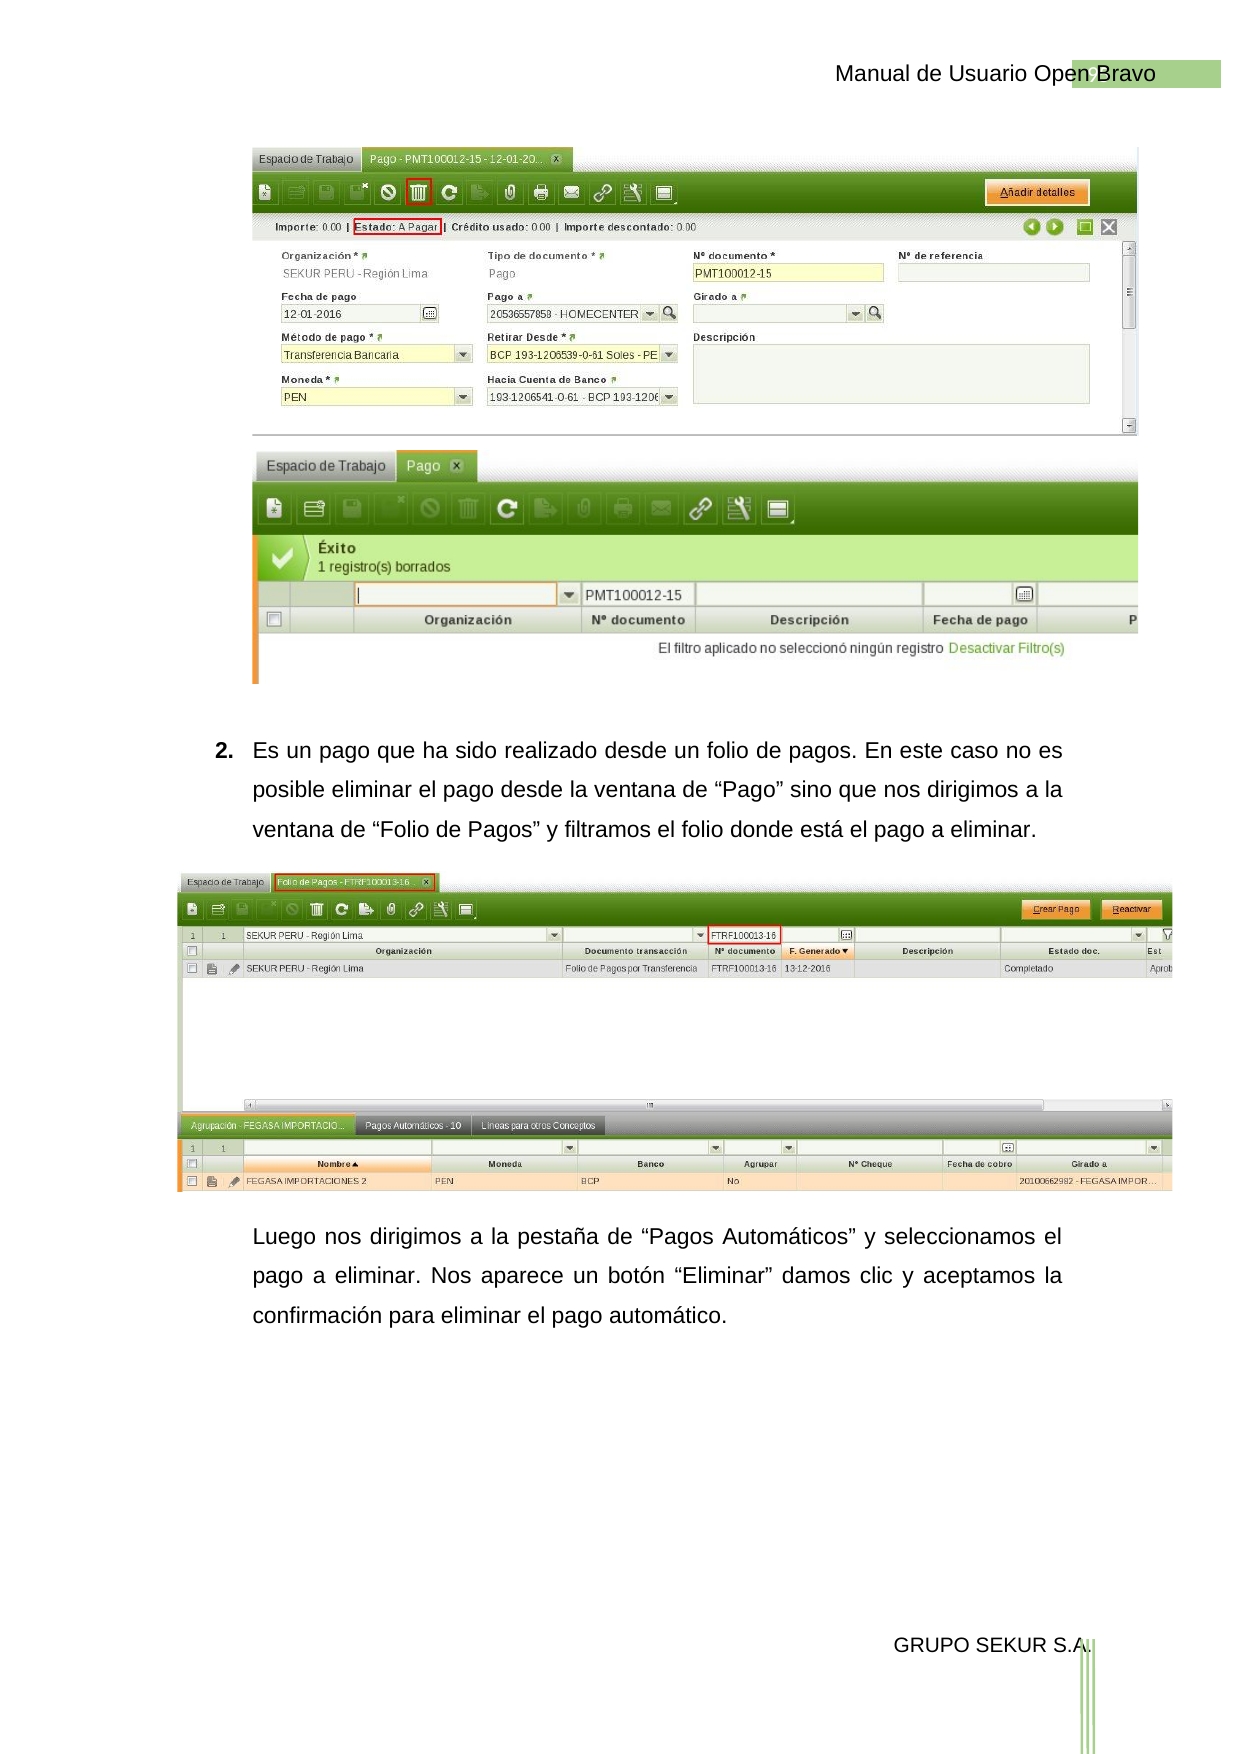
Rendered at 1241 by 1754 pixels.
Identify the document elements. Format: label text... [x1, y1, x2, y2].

picture [252, 147, 1139, 436]
list Es un pago que ha sido realizado desde un folio de pagos. En este caso no es posible eliminar el pago desde la ventana de “Pago” sino que nos dirigimos a la ventana de “Folio de Pagos” y filtramos el folio donde está el pago a eliminar. [215, 737, 1063, 842]
picture [177, 871, 1173, 1192]
picture [252, 450, 1139, 684]
list Luego nos dirigimos a la pestaña de “Pagos Automáticos” y seleccionamos el pago a eliminar. Nos aparece un botón “Eliminar” damos clic y aceptamos la confirmación para eliminar el pago automático. [252, 1223, 1063, 1328]
